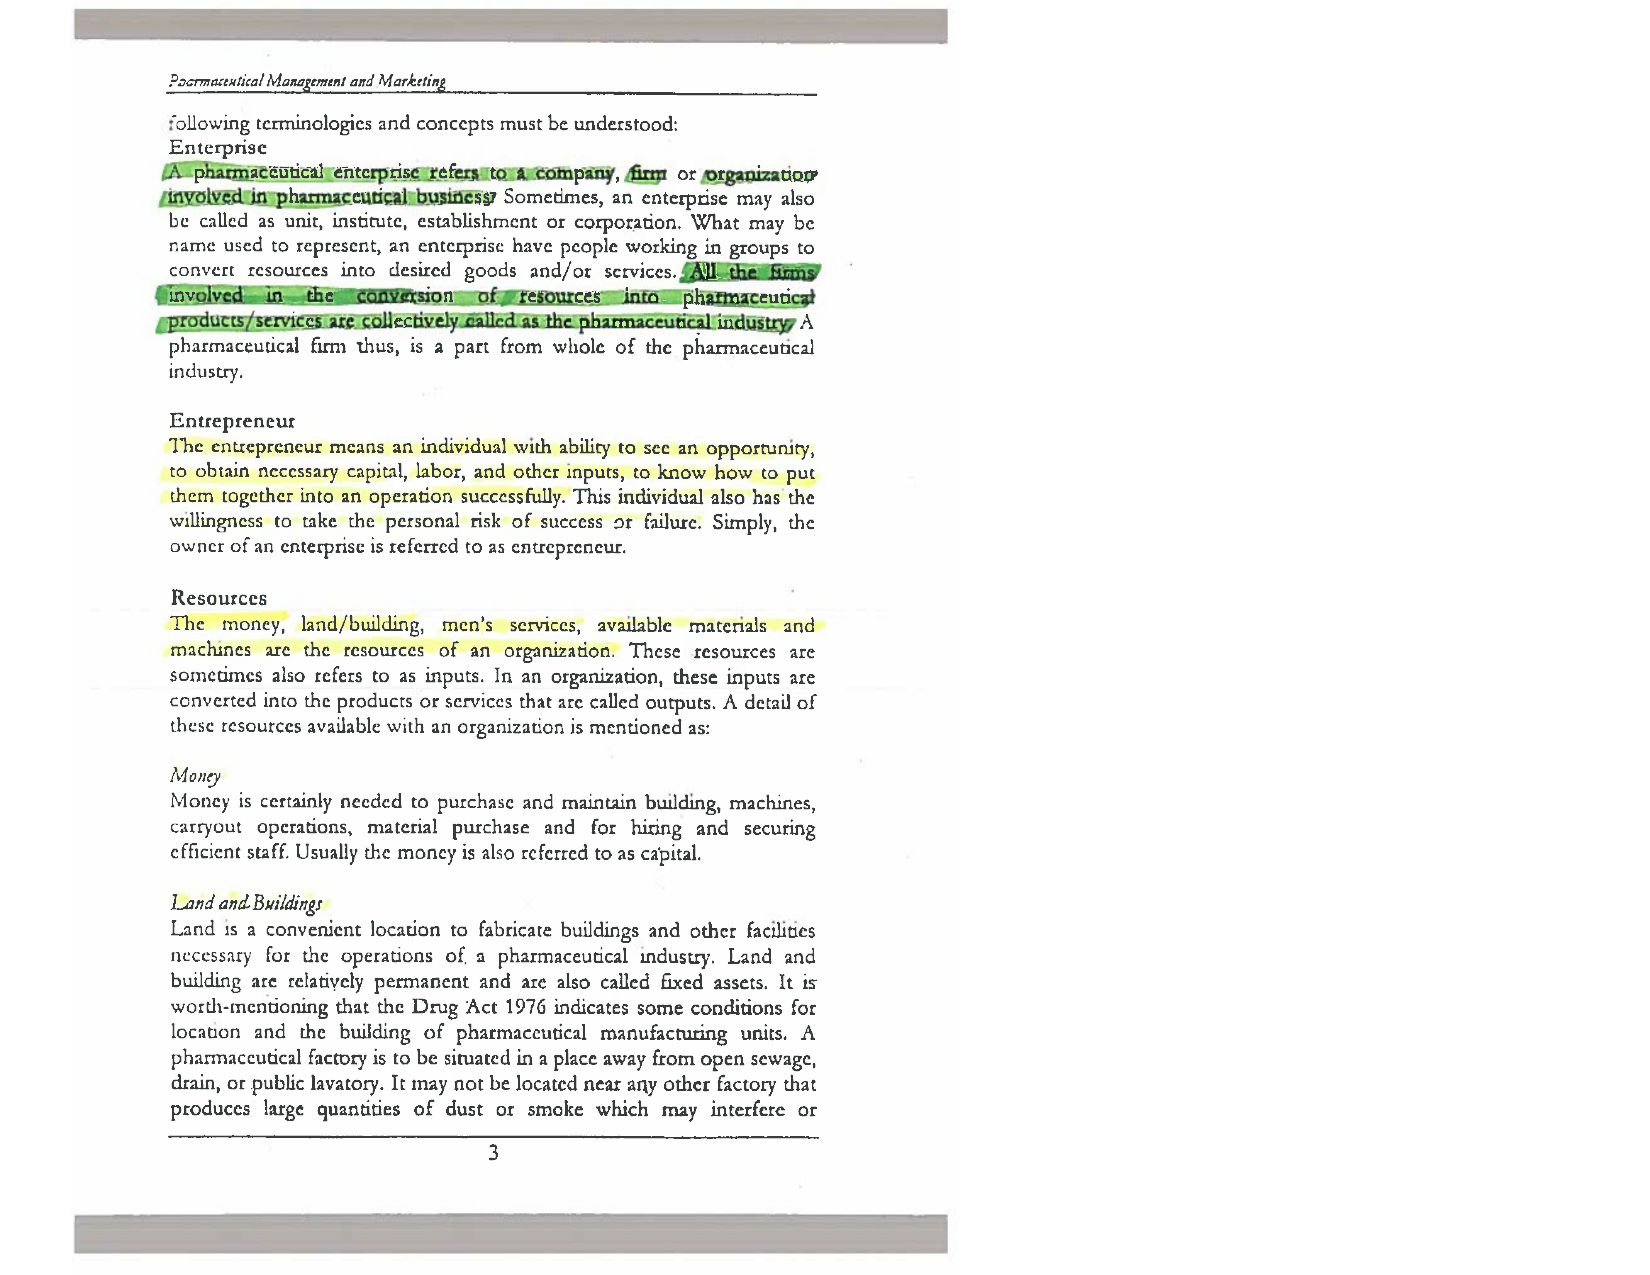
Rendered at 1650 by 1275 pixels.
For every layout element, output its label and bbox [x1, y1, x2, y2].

picture [70, 0, 963, 1275]
